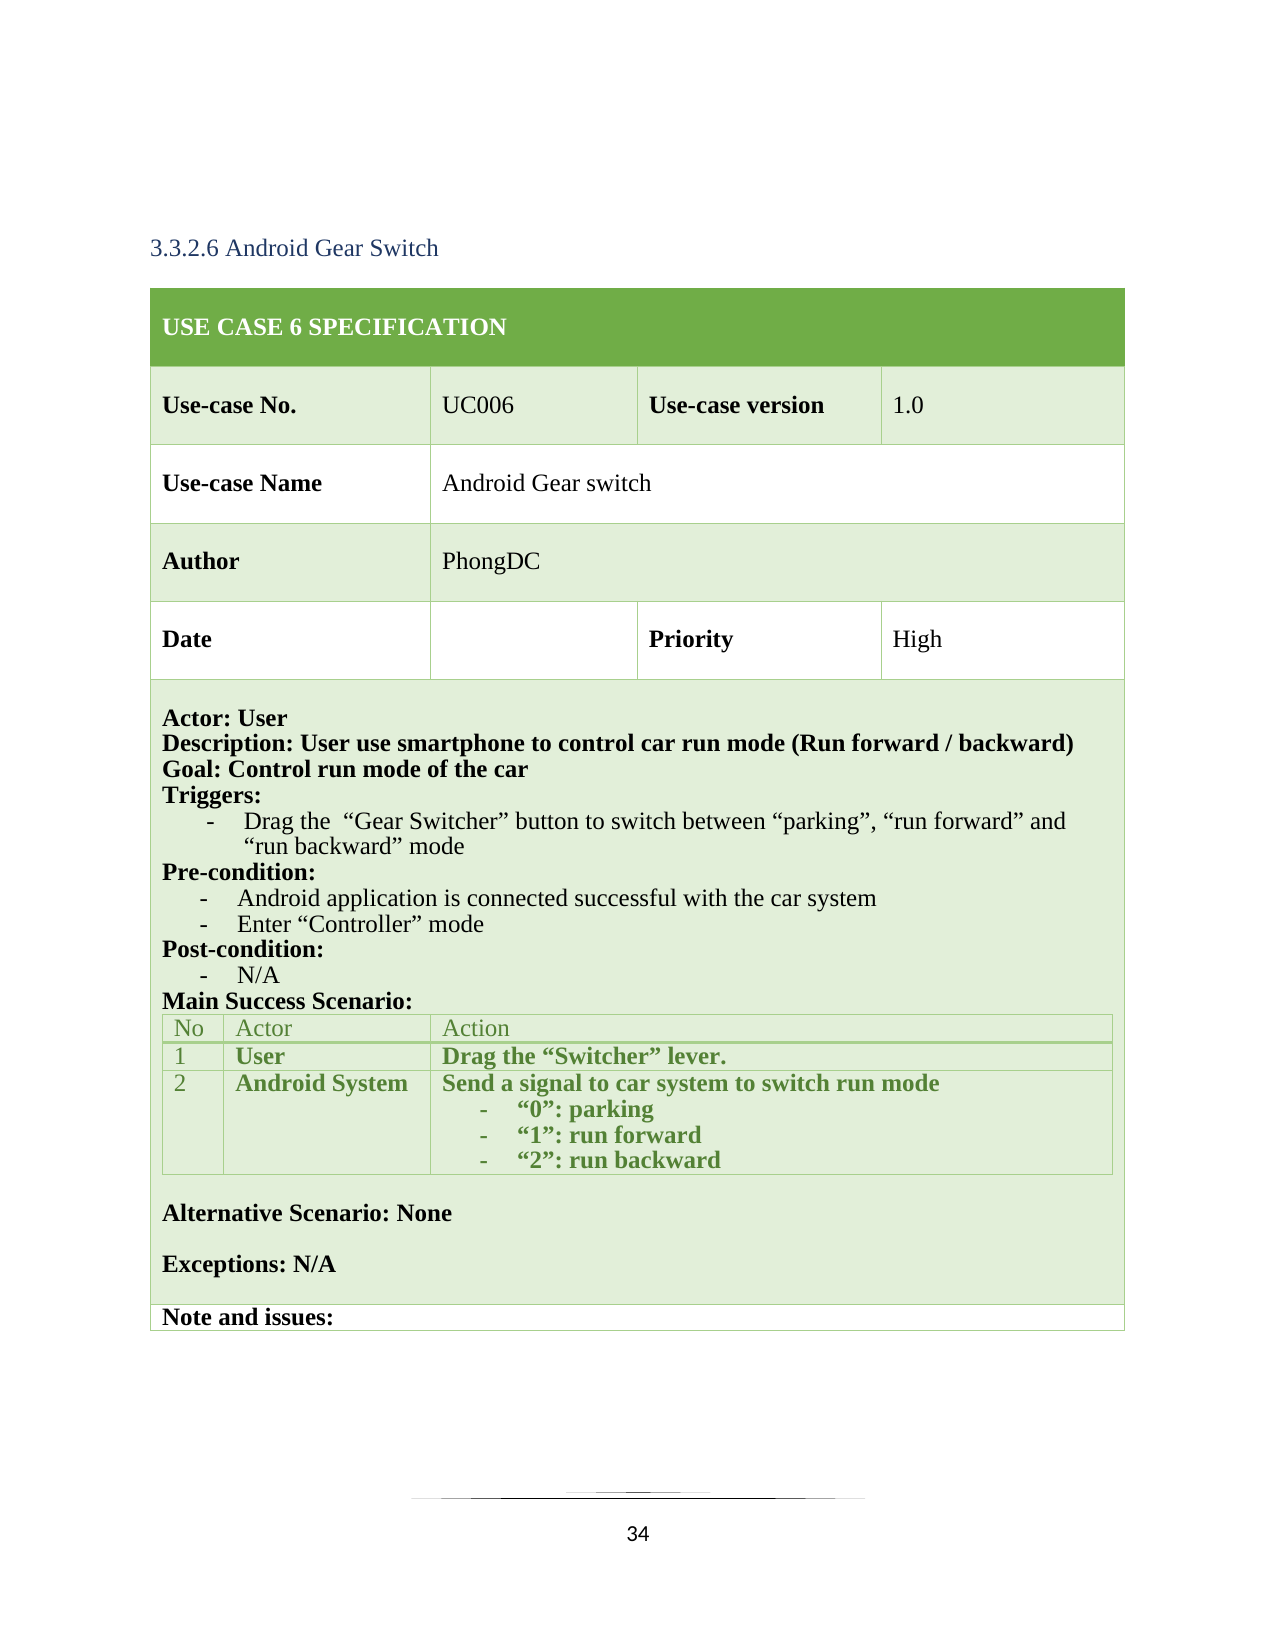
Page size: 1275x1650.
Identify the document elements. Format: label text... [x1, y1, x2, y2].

table_cell [431, 602, 637, 679]
table_cell Date [151, 602, 430, 679]
table_cell Note and issues: [151, 1305, 1124, 1330]
table_cell Android Gear switch [431, 445, 1124, 522]
table_cell 1.0 [882, 367, 1124, 444]
table_cell Use-case No. [151, 367, 430, 444]
table_cell Priority [638, 602, 881, 679]
table_cell PhongDC [431, 524, 1124, 601]
table_cell UC006 [431, 367, 637, 444]
table_cell Use-case version [638, 367, 881, 444]
table_cell High [882, 602, 1124, 679]
table_cell Actor: User Description: User use smartphone to control car run mode (Run forward / backward) Goal: Control run mode of the car Triggers: Drag the “Gear Switcher” button to switch between “parking”, “run forward” and “run backward” mode Pre-condition: Android application is connected successful with the car system Enter “Controller” mode Post-condition: N/A Main Success Scenario: Alternative Scenario: None Exceptions: N/A [151, 680, 1124, 1304]
subtitle 3.3.2.6 Android Gear Switch [150, 233, 1125, 261]
table_header USE CASE 6 SPECIFICATION [151, 289, 1124, 366]
table_cell Use-case Name [151, 445, 430, 522]
table_cell Author [151, 524, 430, 601]
